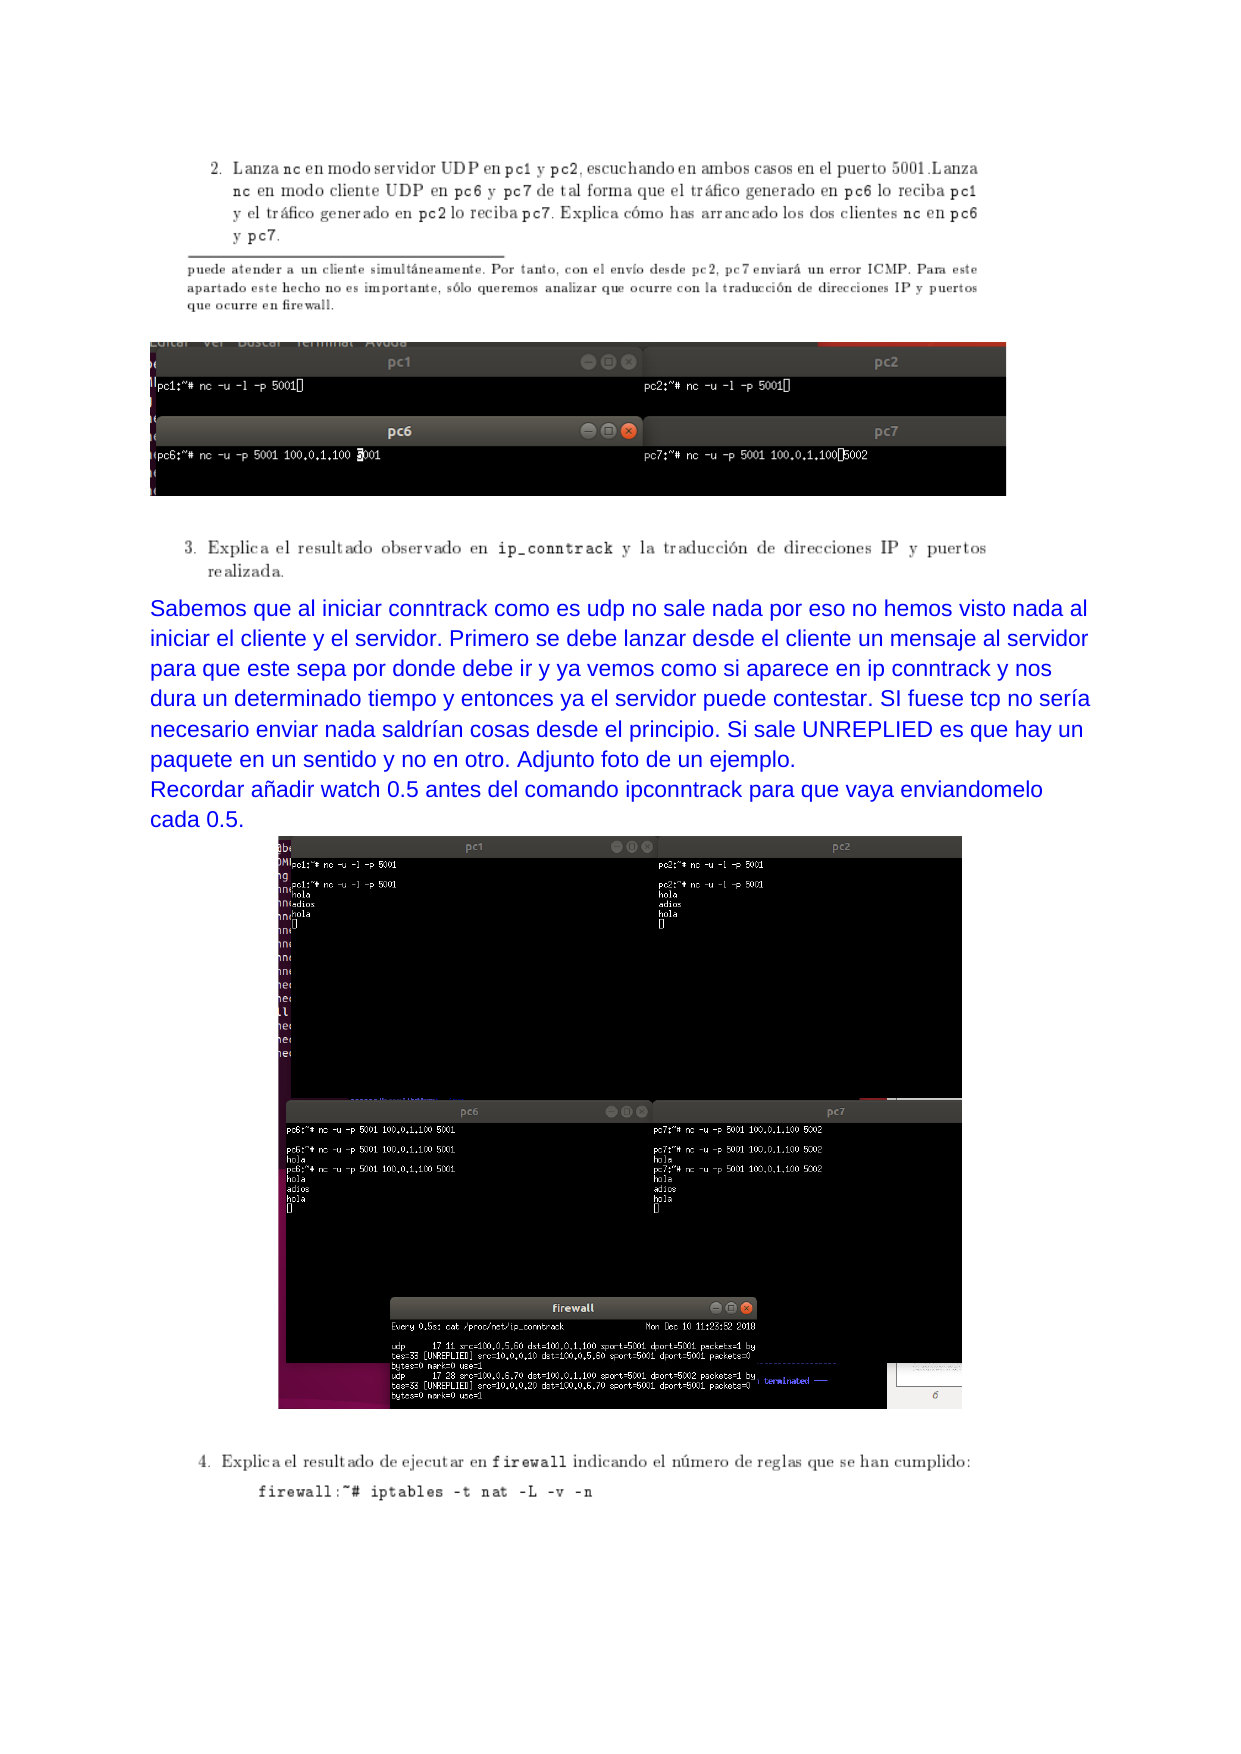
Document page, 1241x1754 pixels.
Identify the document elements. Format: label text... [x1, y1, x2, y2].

text Sabemos que al iniciar conntrack como es udp no sale nada por eso no hemos visto nada al iniciar el cliente y el servidor. Primero se debe lanzar desde el cliente un mensaje al servidor para que este sepa por donde debe ir y ya vemos como si aparece en ip conntrack y nos dura un determinado tiempo y entonces ya el servidor puede contestar. SI fuese tcp no sería necesario enviar nada saldrían cosas desde el principio. Si sale UNREPLIED es que hay un paquete en un sentido y no en otro. Adjunto foto de un ejemplo. [150, 595, 1090, 772]
picture [150, 342, 1007, 496]
text Recordar añadir watch 0.5 antes del comando ipconntrack para que vaya enviandomelo cada 0.5. [150, 776, 1090, 833]
picture [150, 530, 1049, 591]
picture [150, 1443, 1018, 1522]
picture [278, 836, 962, 1409]
picture [150, 150, 998, 339]
